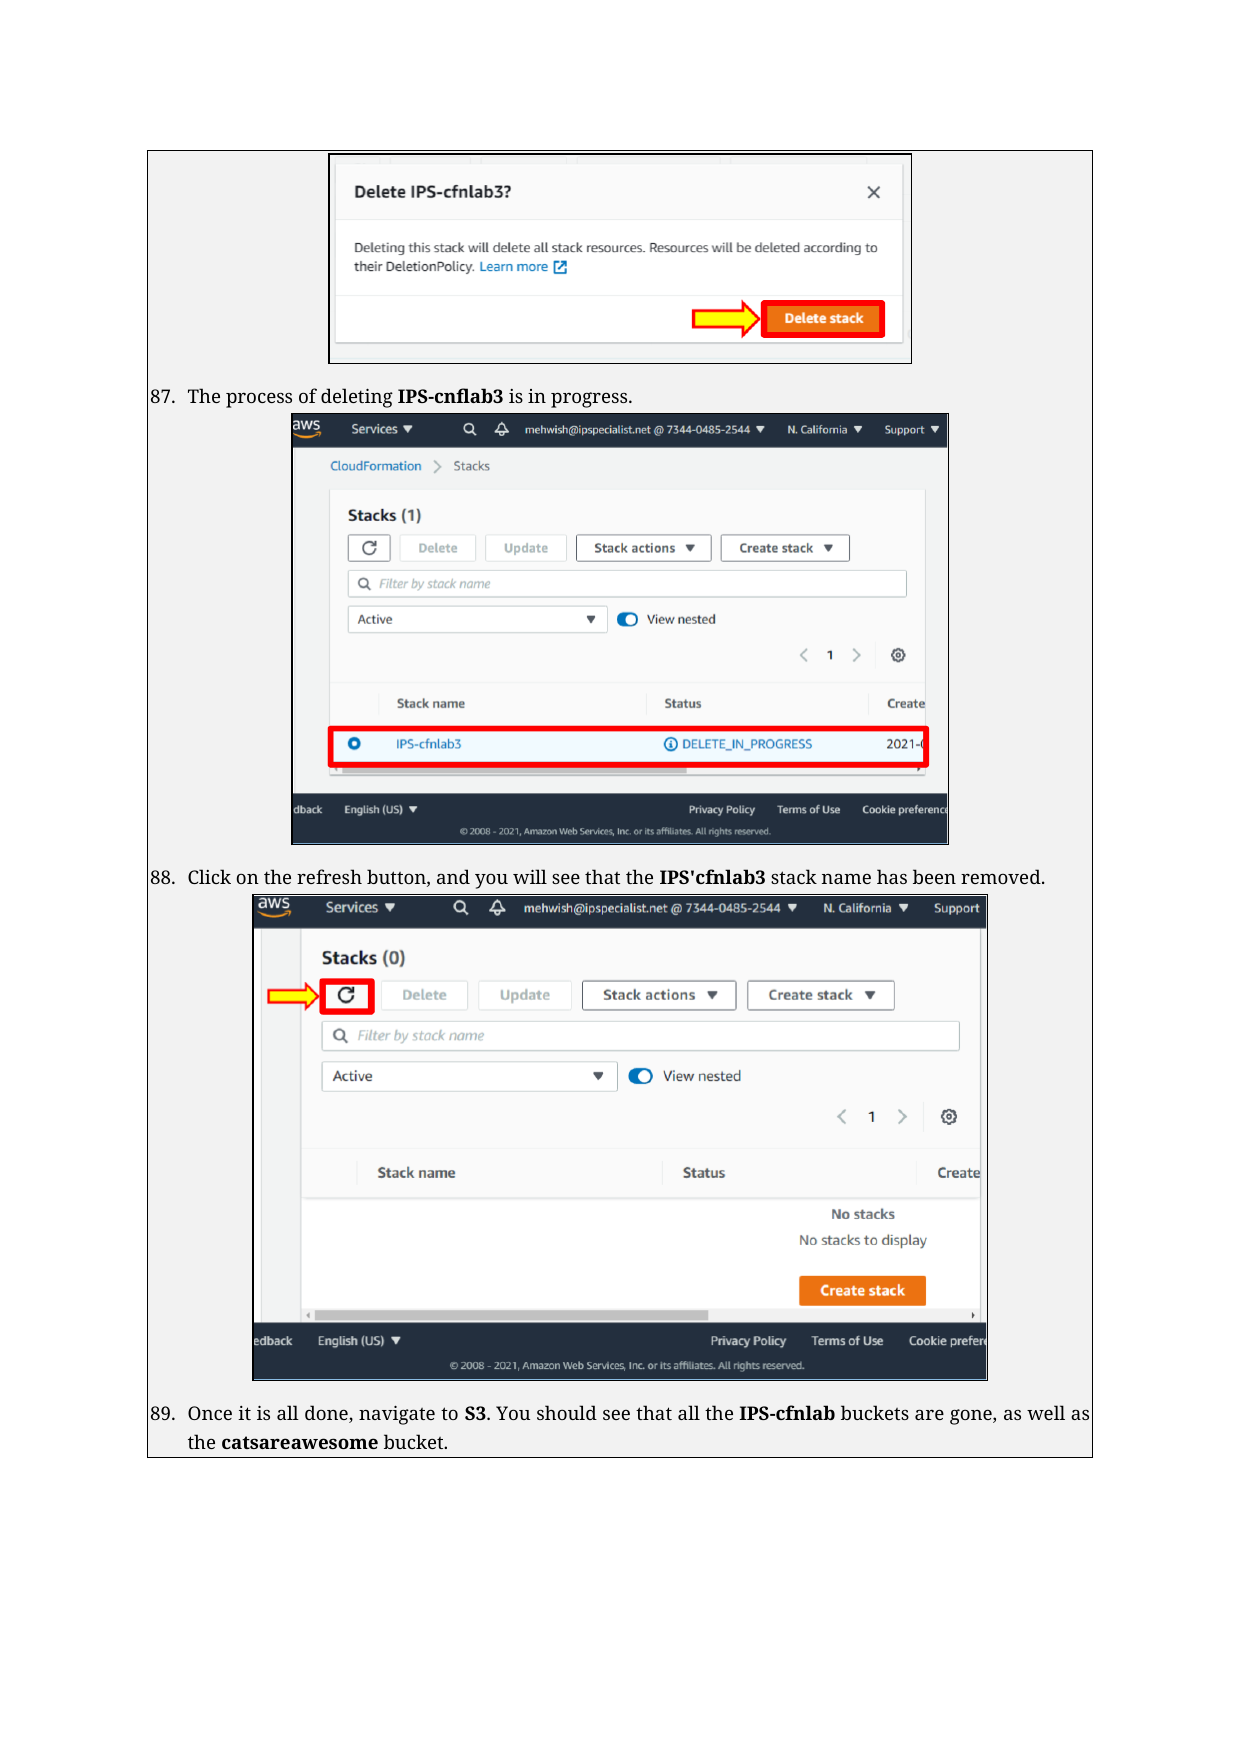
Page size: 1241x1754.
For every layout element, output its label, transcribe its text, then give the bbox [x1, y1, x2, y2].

picture [254, 895, 987, 1380]
list Click on the refresh button, and you will see that the IPS'cfnlab3 stack name has been removed. [148, 861, 1092, 890]
picture [330, 155, 911, 363]
list The process of deleting IPS-cnflab3 is in progress. [148, 380, 1092, 409]
list Once it is all done, navigate to S3. You should see that all the IPS-cfnlab buckets are gone, as well as the catsareawesome bucket. [148, 1397, 1092, 1457]
picture [293, 414, 948, 844]
